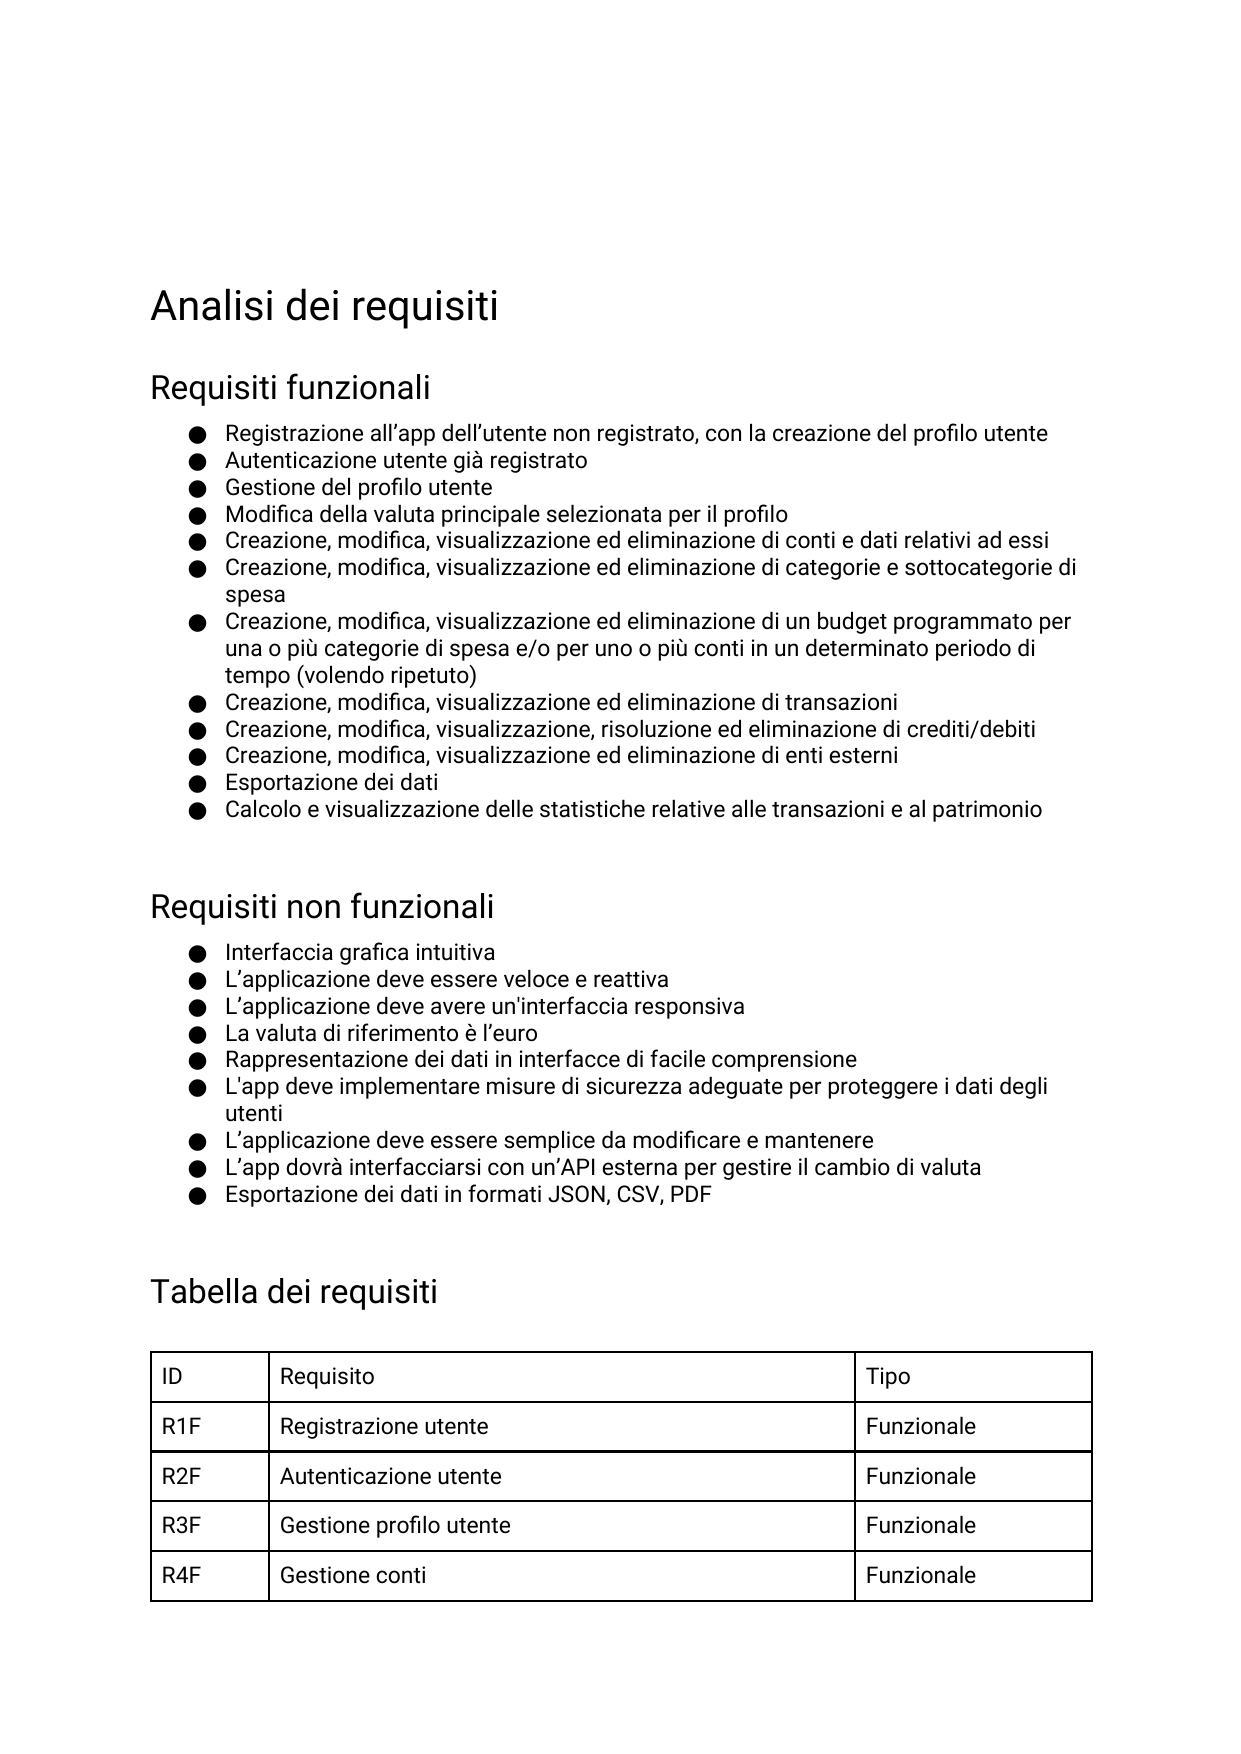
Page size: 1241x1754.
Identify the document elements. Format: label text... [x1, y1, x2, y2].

list Rappresentazione dei dati in interfacce di facile comprensione [187, 1047, 1090, 1073]
table_cell Funzionale [856, 1552, 1091, 1600]
table_cell R1F [152, 1403, 268, 1450]
table_cell Autenticazione utente [270, 1453, 854, 1500]
table_cell Registrazione utente [270, 1403, 854, 1450]
list L’app dovrà interfacciarsi con un’API esterna per gestire il cambio di valuta [187, 1154, 1090, 1181]
table_cell Gestione profilo utente [270, 1502, 854, 1550]
list Gestione del profilo utente [187, 474, 1090, 501]
subtitle Requisiti funzionali [150, 368, 1090, 408]
table_cell R3F [152, 1502, 268, 1550]
list L’applicazione deve essere semplice da modificare e mantenere [187, 1127, 1090, 1154]
table_cell Funzionale [856, 1403, 1091, 1450]
list Autenticazione utente già registrato [187, 447, 1090, 474]
list Registrazione all’app dell’utente non registrato, con la creazione del profilo utente [187, 420, 1090, 447]
table_cell Gestione conti [270, 1552, 854, 1600]
list Creazione, modifica, visualizzazione ed eliminazione di enti esterni [187, 743, 1090, 769]
table_cell R4F [152, 1552, 268, 1600]
list L’applicazione deve avere un'interfaccia responsiva [187, 993, 1090, 1020]
subtitle Requisiti non funzionali [150, 888, 1090, 927]
subtitle Analisi dei requisiti [150, 282, 1090, 331]
list Modifica della valuta principale selezionata per il profilo [187, 501, 1090, 528]
table_cell R2F [152, 1453, 268, 1500]
table_header Tipo [856, 1353, 1091, 1401]
table_header ID [152, 1353, 268, 1401]
list Esportazione dei dati in formati JSON, CSV, PDF [187, 1181, 1090, 1208]
table_cell Funzionale [856, 1453, 1091, 1500]
subtitle Tabella dei requisiti [150, 1272, 1090, 1311]
table_header Requisito [270, 1353, 854, 1401]
list Creazione, modifica, visualizzazione ed eliminazione di transazioni [187, 689, 1090, 716]
list Creazione, modifica, visualizzazione ed eliminazione di un budget programmato per una o più categorie di spesa e/o per uno o più conti in un determinato periodo di tempo (volendo ripetuto) [187, 608, 1090, 689]
table_cell Funzionale [856, 1502, 1091, 1550]
list L’applicazione deve essere veloce e reattiva [187, 966, 1090, 993]
list Calcolo e visualizzazione delle statistiche relative alle transazioni e al patrimonio [187, 796, 1090, 823]
list L'app deve implementare misure di sicurezza adeguate per proteggere i dati degli utenti [187, 1073, 1090, 1127]
list Creazione, modifica, visualizzazione ed eliminazione di conti e dati relativi ad essi [187, 528, 1090, 554]
list Creazione, modifica, visualizzazione ed eliminazione di categorie e sottocategorie di spesa [187, 554, 1090, 608]
list Interfaccia grafica intuitiva [187, 939, 1090, 966]
list La valuta di riferimento è l’euro [187, 1020, 1090, 1047]
list Creazione, modifica, visualizzazione, risoluzione ed eliminazione di crediti/debiti [187, 716, 1090, 743]
list Esportazione dei dati [187, 769, 1090, 796]
